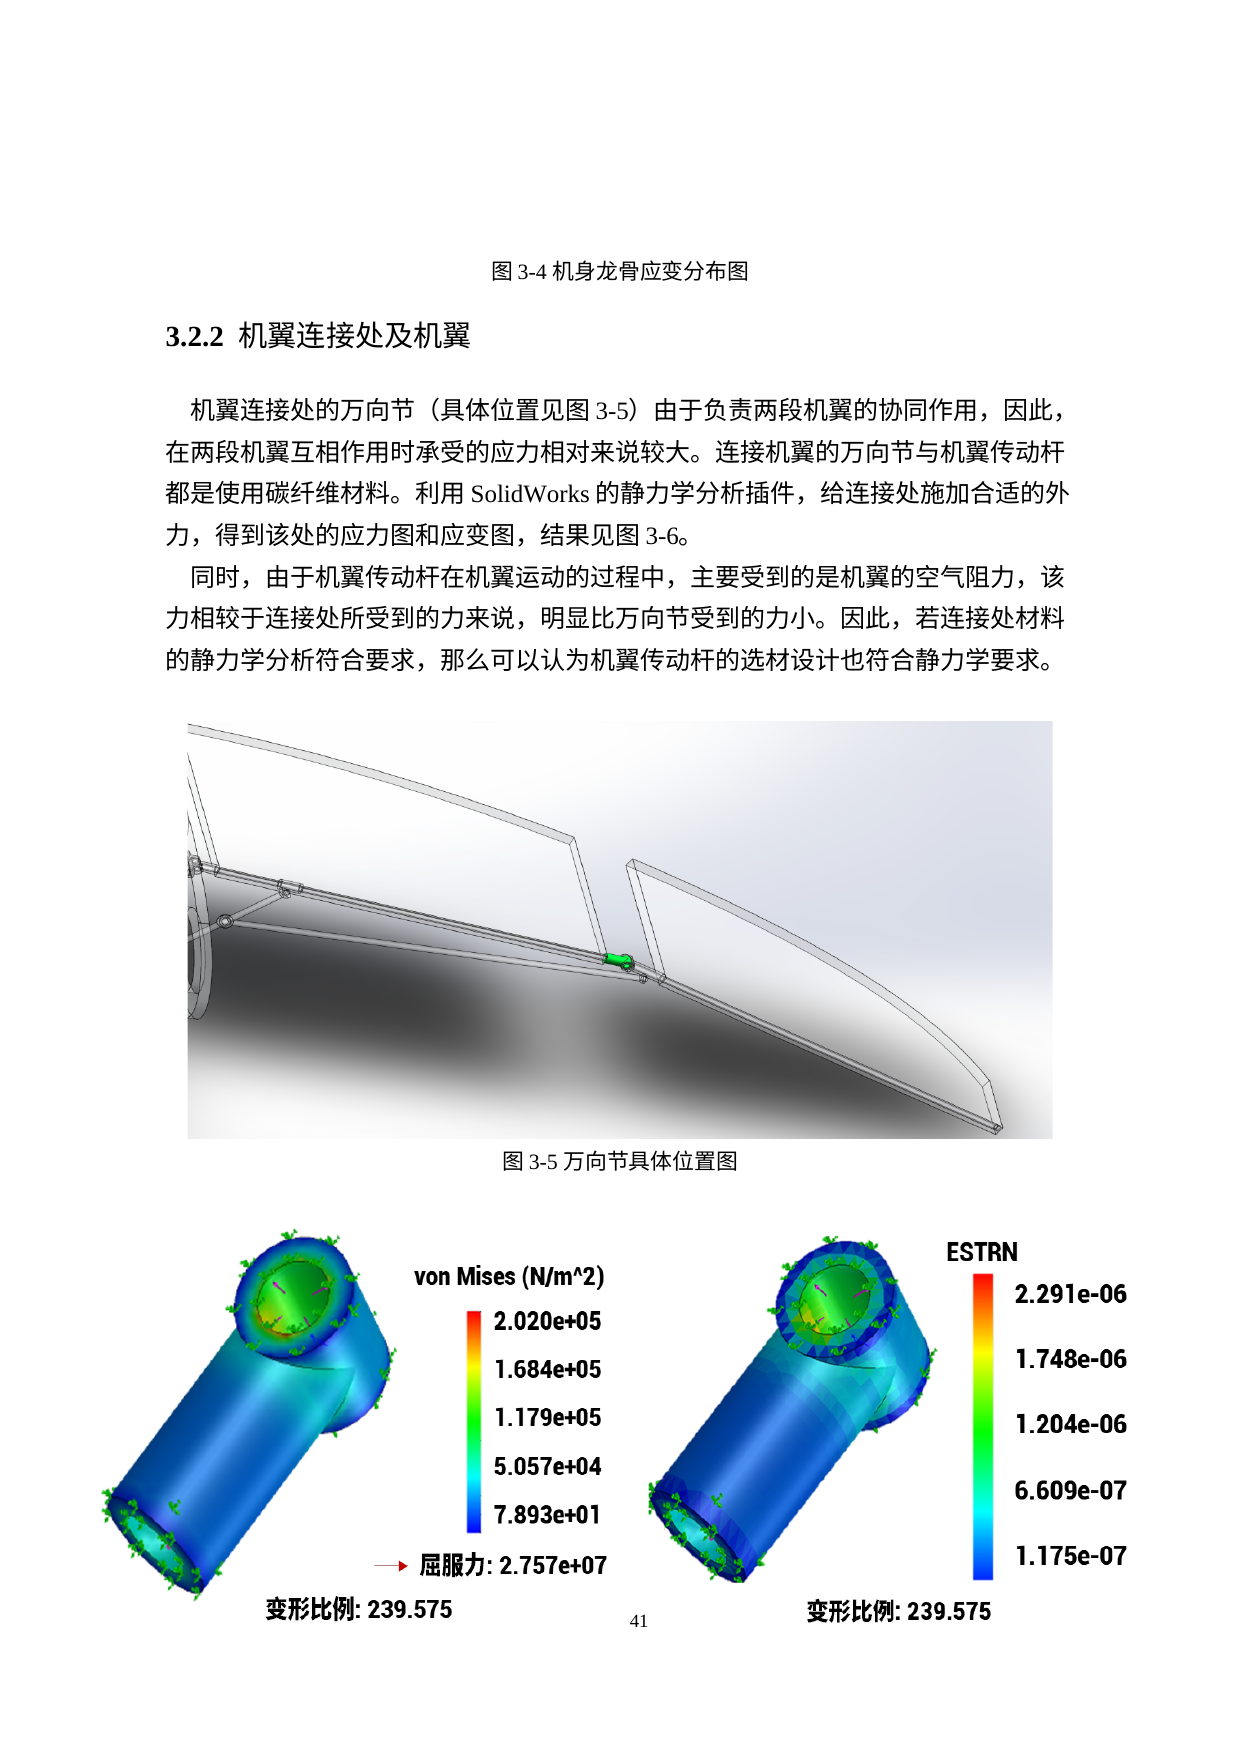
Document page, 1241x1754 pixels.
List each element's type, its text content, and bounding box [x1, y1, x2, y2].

picture [187, 721, 1053, 1139]
picture [82, 1220, 614, 1631]
text 图3-5 万向节具体位置图 [165, 1136, 1075, 1178]
text 同时，由于机翼传动杆在机翼运动的过程中，主要受到的是机翼的空气阻力，该力相较于连接处所受到的力来说，明显比万向节受到的力小。因此，若连接处材料的静力学分析符合要求，那么可以认为机翼传动杆的选材设计也符合静力学要求。 [165, 553, 1075, 678]
text 图3-4 机身龙骨应变分布图 [165, 246, 1075, 287]
text 机翼连接处的万向节（具体位置见图3-5）由于负责两段机翼的协同作用，因此，在两段机翼互相作用时承受的应力相对来说较大。连接机翼的万向节与机翼传动杆都是使用碳纤维材料。利用SolidWorks的静力学分析插件，给连接处施加合适的外力，得到该处的应力图和应变图，结果见图3-6。 [165, 386, 1075, 553]
picture [638, 1221, 1170, 1635]
subtitle 机翼连接处及机翼 [165, 312, 1075, 355]
